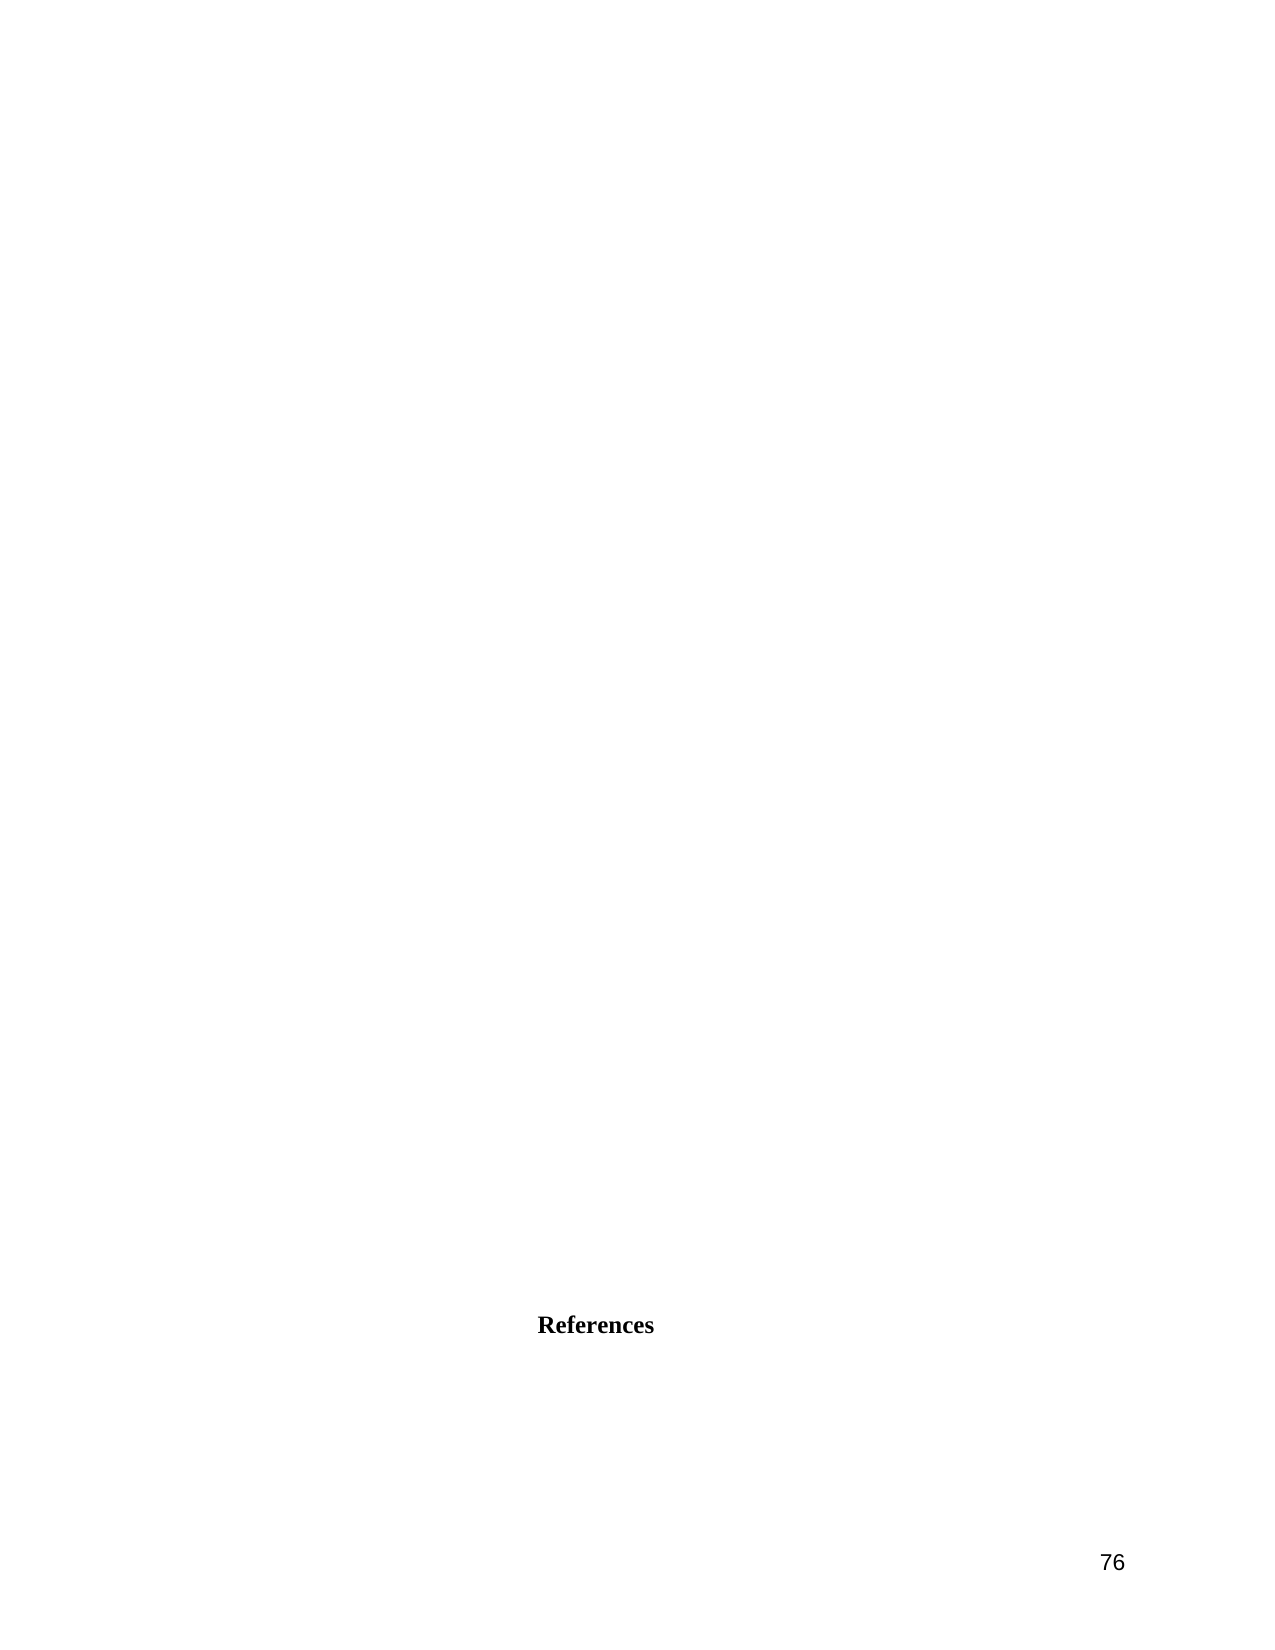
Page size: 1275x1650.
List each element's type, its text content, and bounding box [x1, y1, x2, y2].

text References [150, 1310, 1125, 1339]
